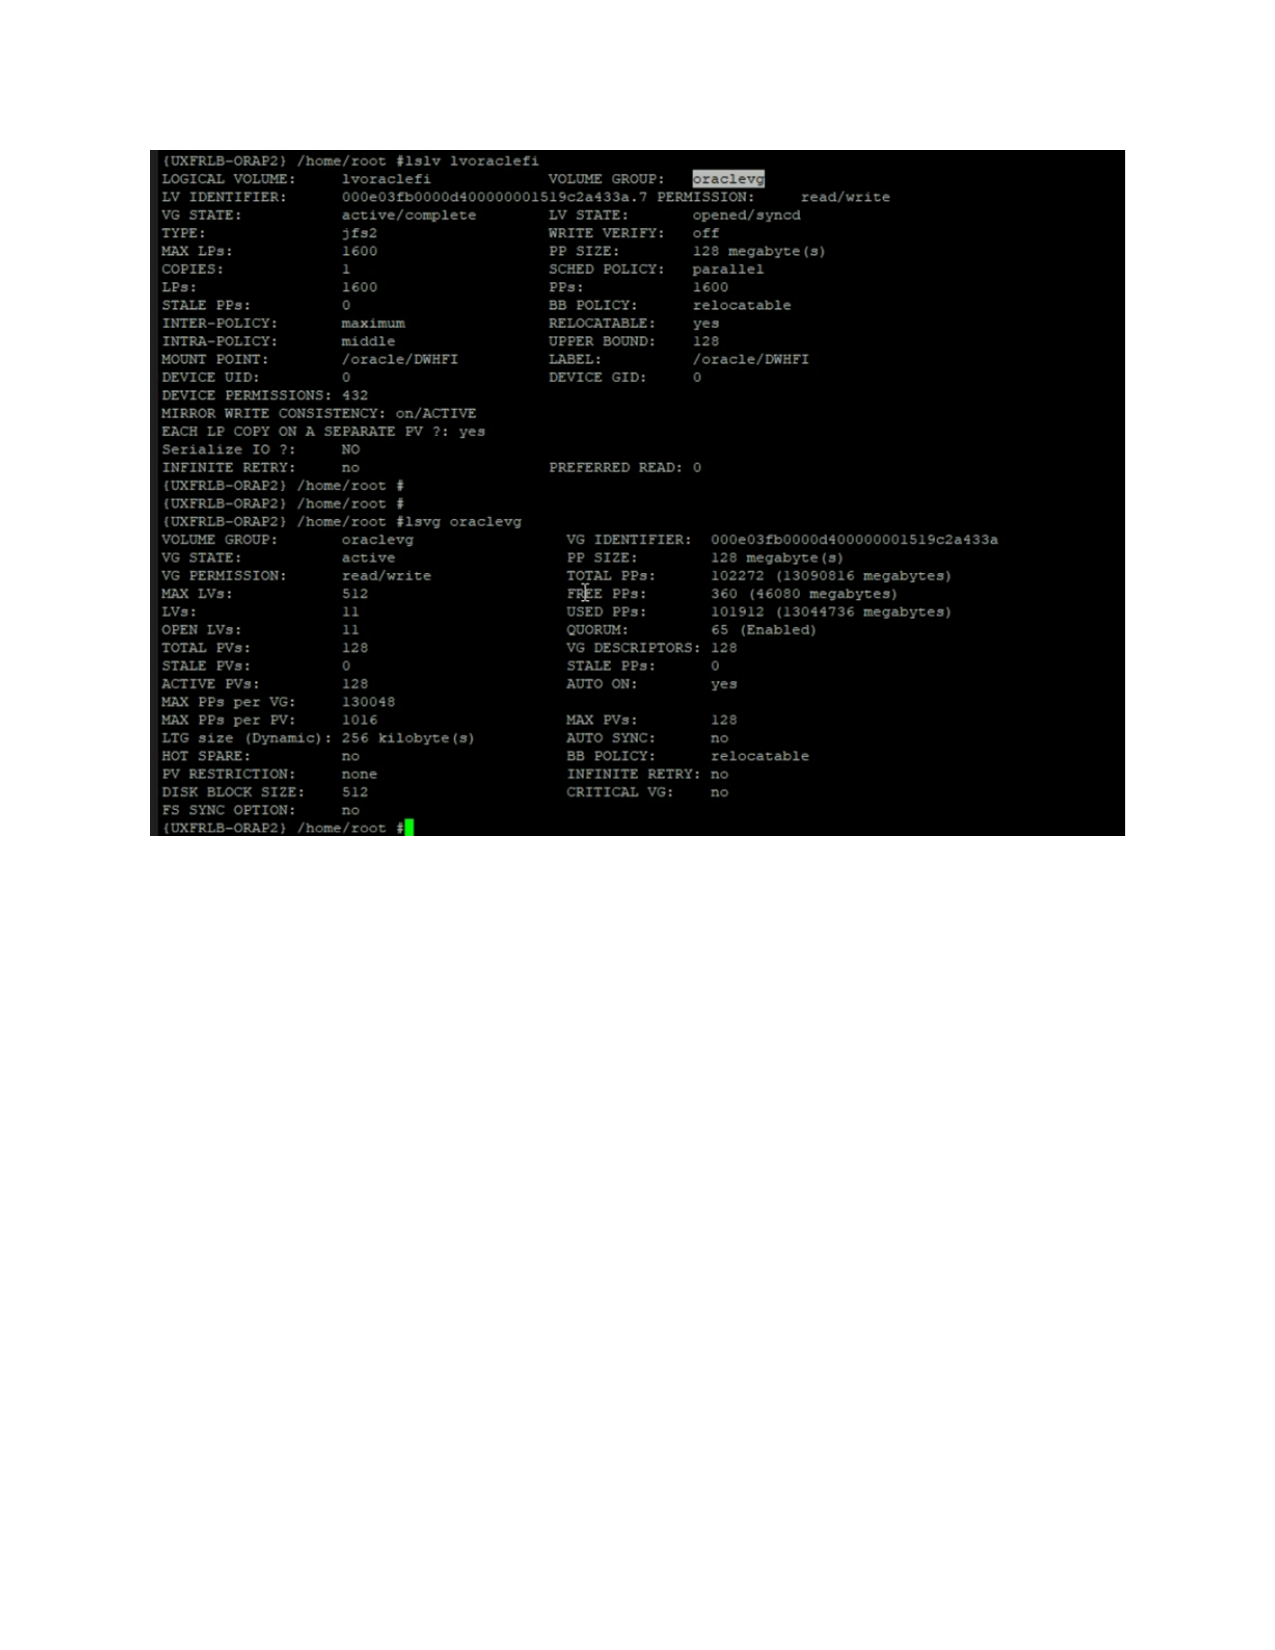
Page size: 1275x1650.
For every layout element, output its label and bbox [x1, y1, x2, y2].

picture [150, 150, 1125, 836]
